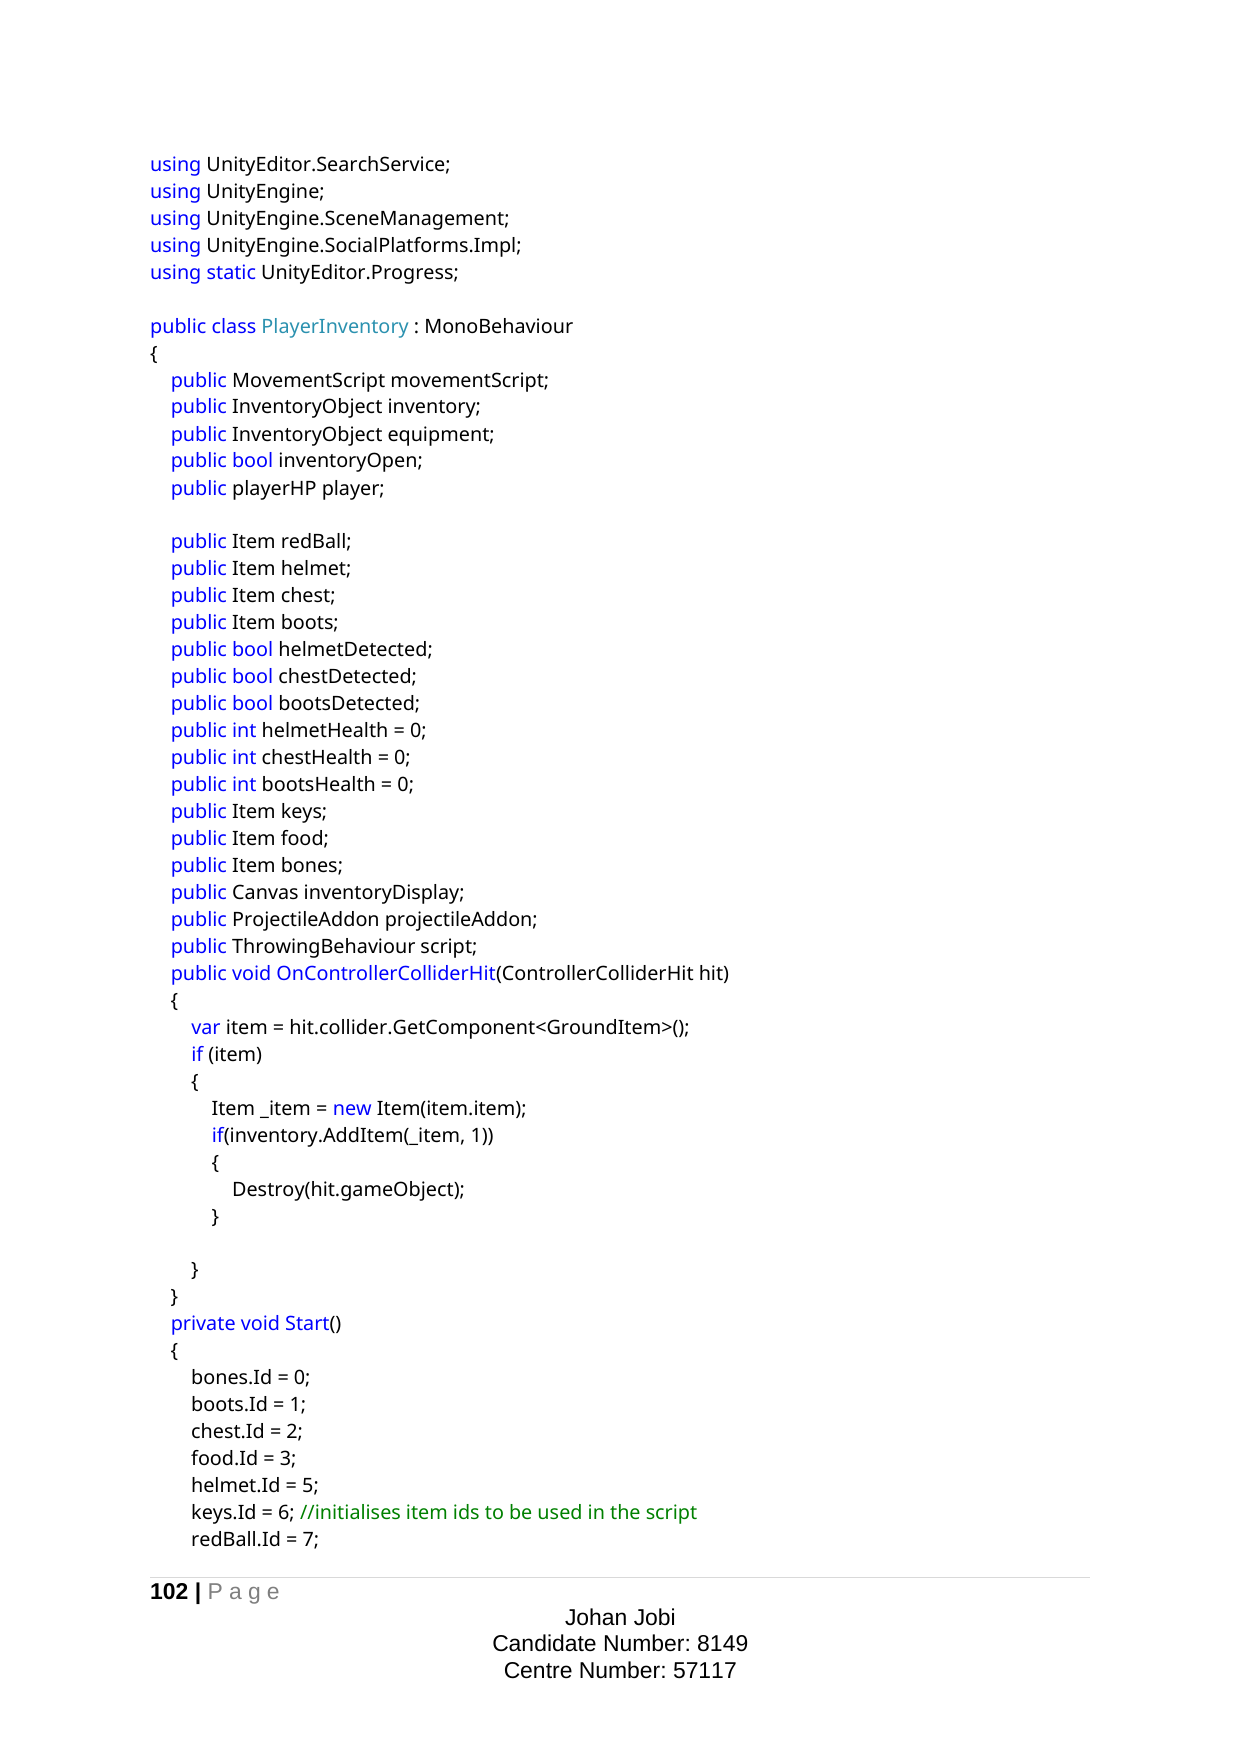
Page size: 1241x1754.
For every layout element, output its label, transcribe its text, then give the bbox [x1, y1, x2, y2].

text public Item boots; [150, 609, 1090, 636]
text helmet.Id = 5; [150, 1471, 1090, 1498]
text { [150, 1148, 1090, 1175]
text public ThrowingBehaviour script; [150, 932, 1090, 959]
text public bool chestDetected; [150, 663, 1090, 689]
text public Canvas inventoryDisplay; [150, 878, 1090, 905]
text { [150, 339, 1090, 366]
text public InventoryObject inventory; [150, 393, 1090, 420]
text public int chestHealth = 0; [150, 743, 1090, 771]
text public playerHP player; [150, 474, 1090, 501]
text boots.Id = 1; [150, 1390, 1090, 1417]
text public int helmetHealth = 0; [150, 717, 1090, 743]
text public ProjectileAddon projectileAddon; [150, 905, 1090, 932]
text using UnityEditor.SearchService; [150, 150, 1090, 177]
text chest.Id = 2; [150, 1417, 1090, 1444]
text public Item bones; [150, 851, 1090, 878]
text public bool helmetDetected; [150, 636, 1090, 663]
text Destroy(hit.gameObject); [150, 1175, 1090, 1202]
text var item = hit.collider.GetComponent<GroundItem>(); [150, 1013, 1090, 1040]
text keys.Id = 6; //initialises item ids to be used in the script [150, 1498, 1090, 1525]
text public Item redBall; [150, 528, 1090, 555]
text public int bootsHealth = 0; [150, 771, 1090, 797]
text public bool bootsDetected; [150, 689, 1090, 717]
text { [150, 1336, 1090, 1363]
text } [150, 1202, 1090, 1229]
text if(inventory.AddItem(_item, 1)) [150, 1121, 1090, 1148]
text } [150, 1282, 1090, 1309]
text redBall.Id = 7; [150, 1525, 1090, 1552]
text public Item food; [150, 824, 1090, 851]
text public Item keys; [150, 797, 1090, 824]
text if (item) [150, 1040, 1090, 1067]
text public MovementScript movementScript; [150, 366, 1090, 393]
text food.Id = 3; [150, 1444, 1090, 1471]
text using UnityEngine.SceneManagement; [150, 204, 1090, 231]
text } [150, 1256, 1090, 1282]
text public class PlayerInventory : MonoBehaviour [150, 312, 1090, 339]
text { [150, 986, 1090, 1013]
text public void OnControllerColliderHit(ControllerColliderHit hit) [150, 959, 1090, 986]
text public InventoryObject equipment; [150, 420, 1090, 447]
text { [150, 1067, 1090, 1094]
text using UnityEngine; [150, 177, 1090, 204]
text public Item chest; [150, 582, 1090, 609]
text public bool inventoryOpen; [150, 447, 1090, 474]
text using UnityEngine.SocialPlatforms.Impl; [150, 231, 1090, 258]
text using static UnityEditor.Progress; [150, 258, 1090, 285]
text Item _item = new Item(item.item); [150, 1094, 1090, 1121]
text bones.Id = 0; [150, 1363, 1090, 1390]
text public Item helmet; [150, 555, 1090, 582]
text private void Start() [150, 1309, 1090, 1336]
